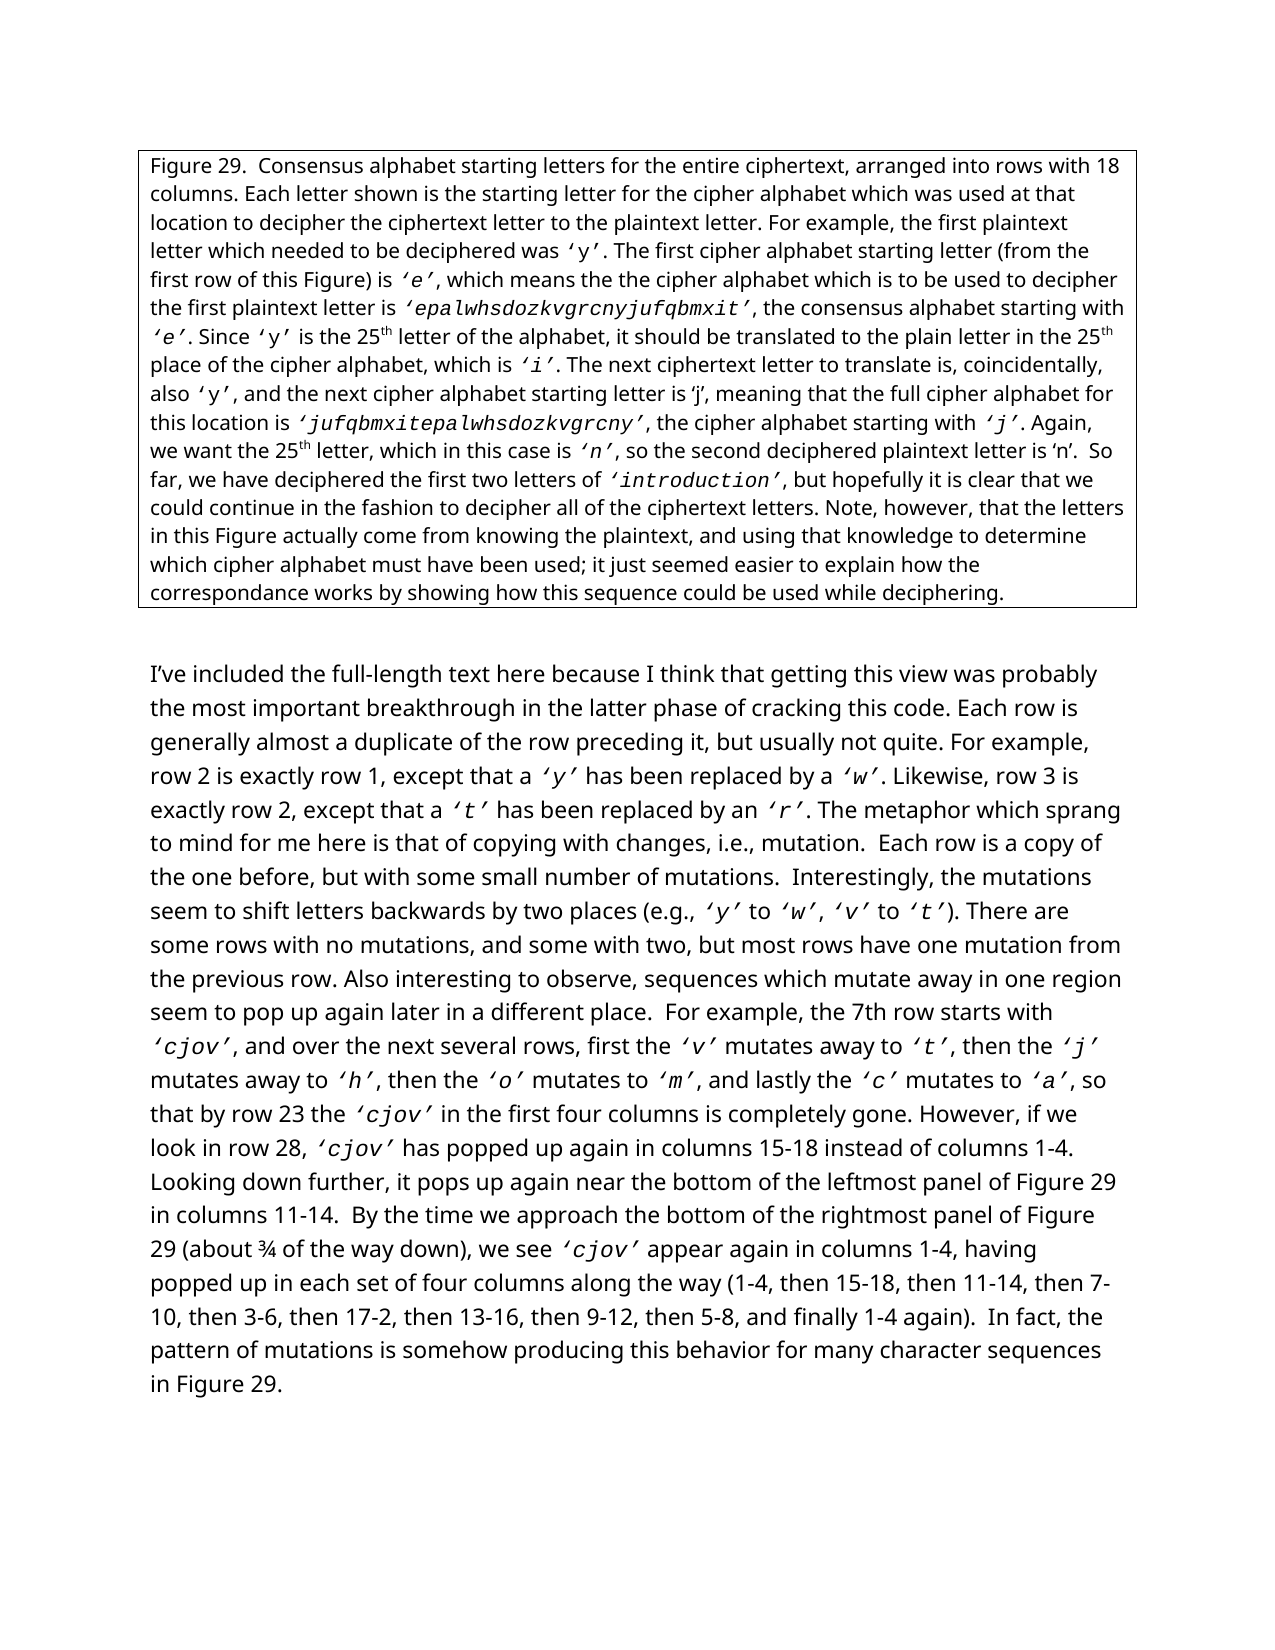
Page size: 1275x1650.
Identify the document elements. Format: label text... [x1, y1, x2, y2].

table_cell Figure 29. Consensus alphabet starting letters for the entire ciphertext, arranged into rows with 18 columns. Each letter shown is the starting letter for the cipher alphabet which was used at that location to decipher the ciphertext letter to the plaintext letter. For example, the first plaintext letter which needed to be deciphered was ‘y’. The first cipher alphabet starting letter (from the first row of this Figure) is ‘e’, which means the the cipher alphabet which is to be used to decipher the first plaintext letter is ‘epalwhsdozkvgrcnyjufqbmxit’, the consensus alphabet starting with ‘e’. Since ‘y’ is the 25th letter of the alphabet, it should be translated to the plain letter in the 25th place of the cipher alphabet, which is ‘i’. The next ciphertext letter to translate is, coincidentally, also ‘y’, and the next cipher alphabet starting letter is ‘j’, meaning that the full cipher alphabet for this location is ‘jufqbmxitepalwhsdozkvgrcny’, the cipher alphabet starting with ‘j’. Again, we want the 25th letter, which in this case is ‘n’, so the second deciphered plaintext letter is ‘n’. So far, we have deciphered the first two letters of ‘introduction’, but hopefully it is clear that we could continue in the fashion to decipher all of the ciphertext letters. Note, however, that the letters in this Figure actually come from knowing the plaintext, and using that knowledge to determine which cipher alphabet must have been used; it just seemed easier to explain how the correspondance works by showing how this sequence could be used while deciphering. [139, 151, 1136, 607]
text I’ve included the full-length text here because I think that getting this view was probably the most important breakthrough in the latter phase of cracking this code. Each row is generally almost a duplicate of the row preceding it, but usually not quite. For example, row 2 is exactly row 1, except that a ‘y’ has been replaced by a ‘w’. Likewise, row 3 is exactly row 2, except that a ‘t’ has been replaced by an ‘r’. The metaphor which sprang to mind for me here is that of copying with changes, i.e., mutation. Each row is a copy of the one before, but with some small number of mutations. Interestingly, the mutations seem to shift letters backwards by two places (e.g., ‘y’ to ‘w’, ‘v’ to ‘t’). There are some rows with no mutations, and some with two, but most rows have one mutation from the previous row. Also interesting to observe, sequences which mutate away in one region seem to pop up again later in a different place. For example, the 7th row starts with ‘cjov’, and over the next several rows, first the ‘v’ mutates away to ‘t’, then the ‘j’ mutates away to ‘h’, then the ‘o’ mutates to ‘m’, and lastly the ‘c’ mutates to ‘a’, so that by row 23 the ‘cjov’ in the first four columns is completely gone. However, if we look in row 28, ‘cjov’ has popped up again in columns 15-18 instead of columns 1-4. Looking down further, it pops up again near the bottom of the leftmost panel of Figure 29 in columns 11-14. By the time we approach the bottom of the rightmost panel of Figure 29 (about ¾ of the way down), we see ‘cjov’ appear again in columns 1-4, having popped up in each set of four columns along the way (1-4, then 15-18, then 11-14, then 7-10, then 3-6, then 17-2, then 13-16, then 9-12, then 5-8, and finally 1-4 again). In fact, the pattern of mutations is somehow producing this behavior for many character sequences in Figure 29. [150, 658, 1125, 1399]
